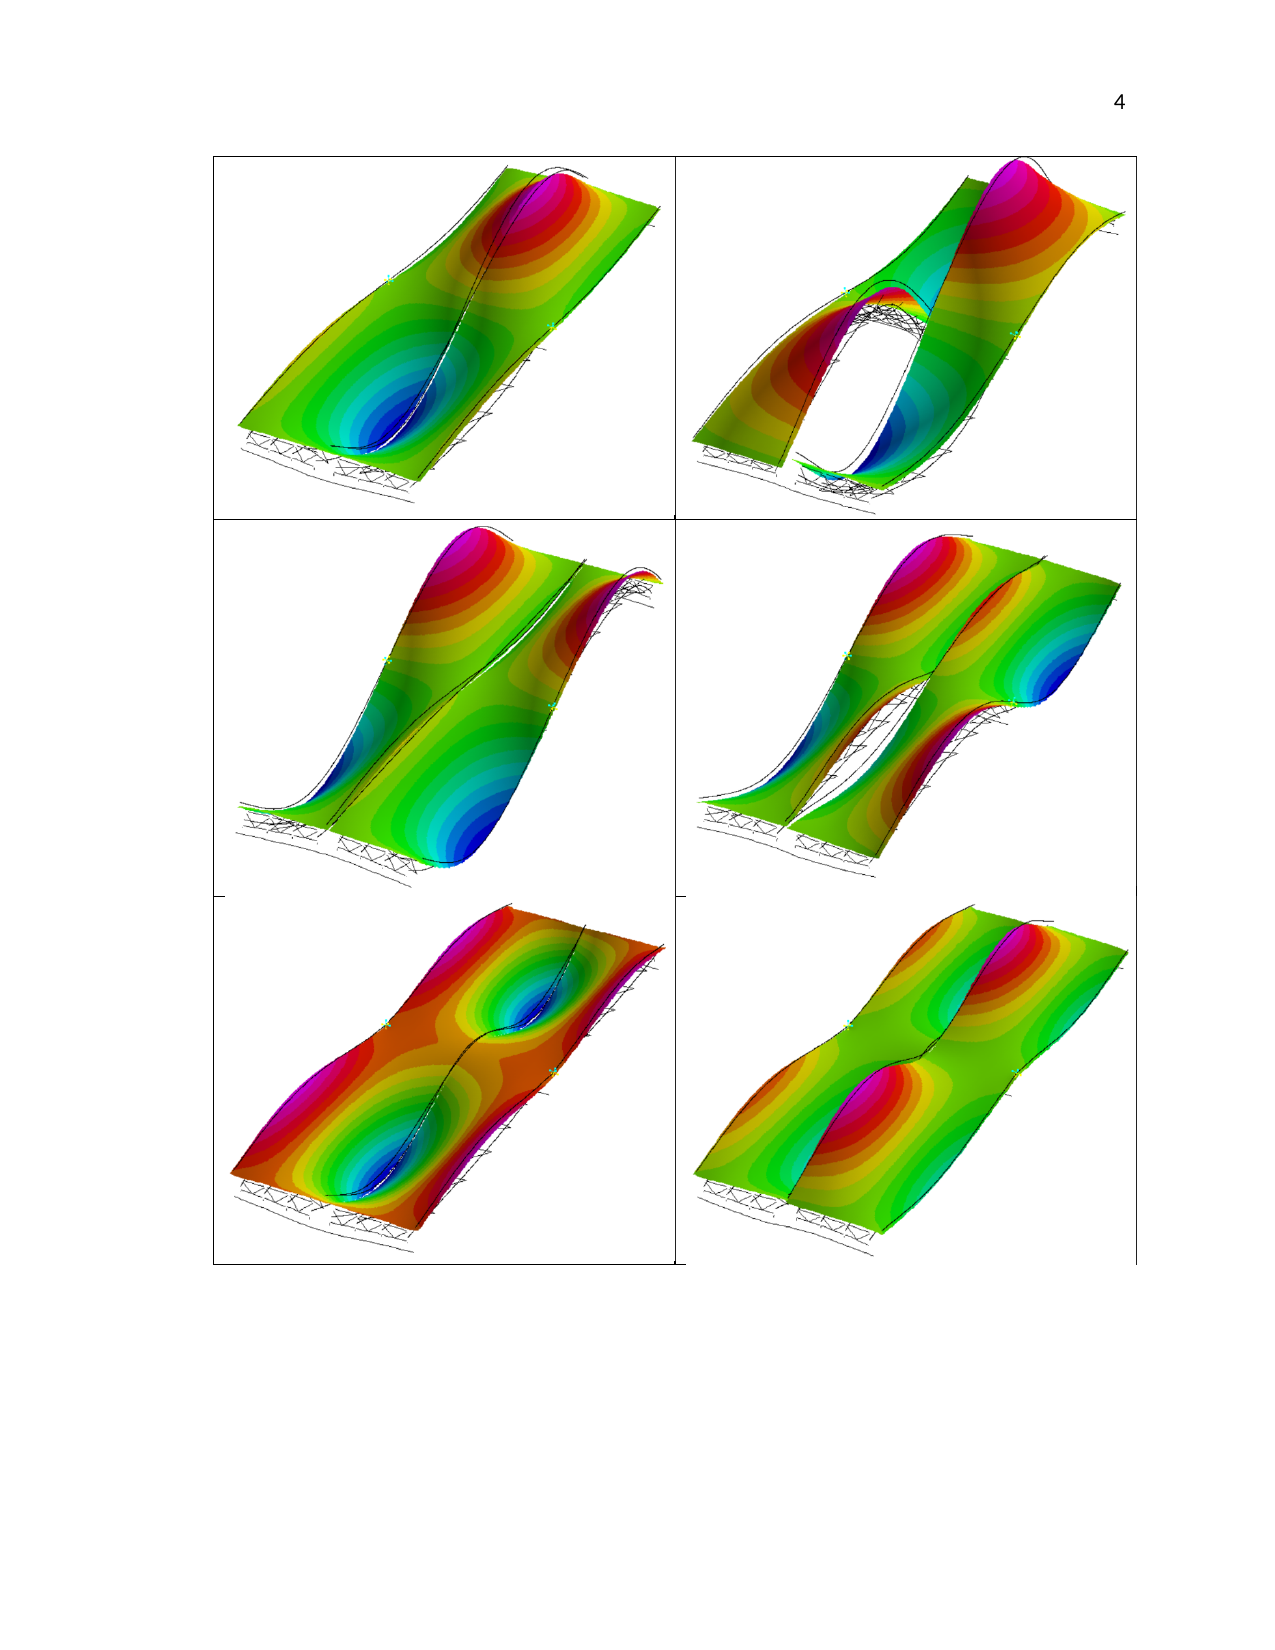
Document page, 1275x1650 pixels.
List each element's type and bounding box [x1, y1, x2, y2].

table_cell [676, 897, 686, 1264]
picture [225, 520, 675, 1261]
picture [686, 896, 1137, 1265]
table_header [214, 157, 674, 519]
table_header [676, 157, 686, 519]
picture [686, 520, 1137, 886]
picture [225, 157, 675, 515]
picture [686, 157, 1137, 519]
table_cell [214, 897, 674, 1264]
table_cell [214, 520, 225, 896]
table_cell [676, 520, 1136, 896]
